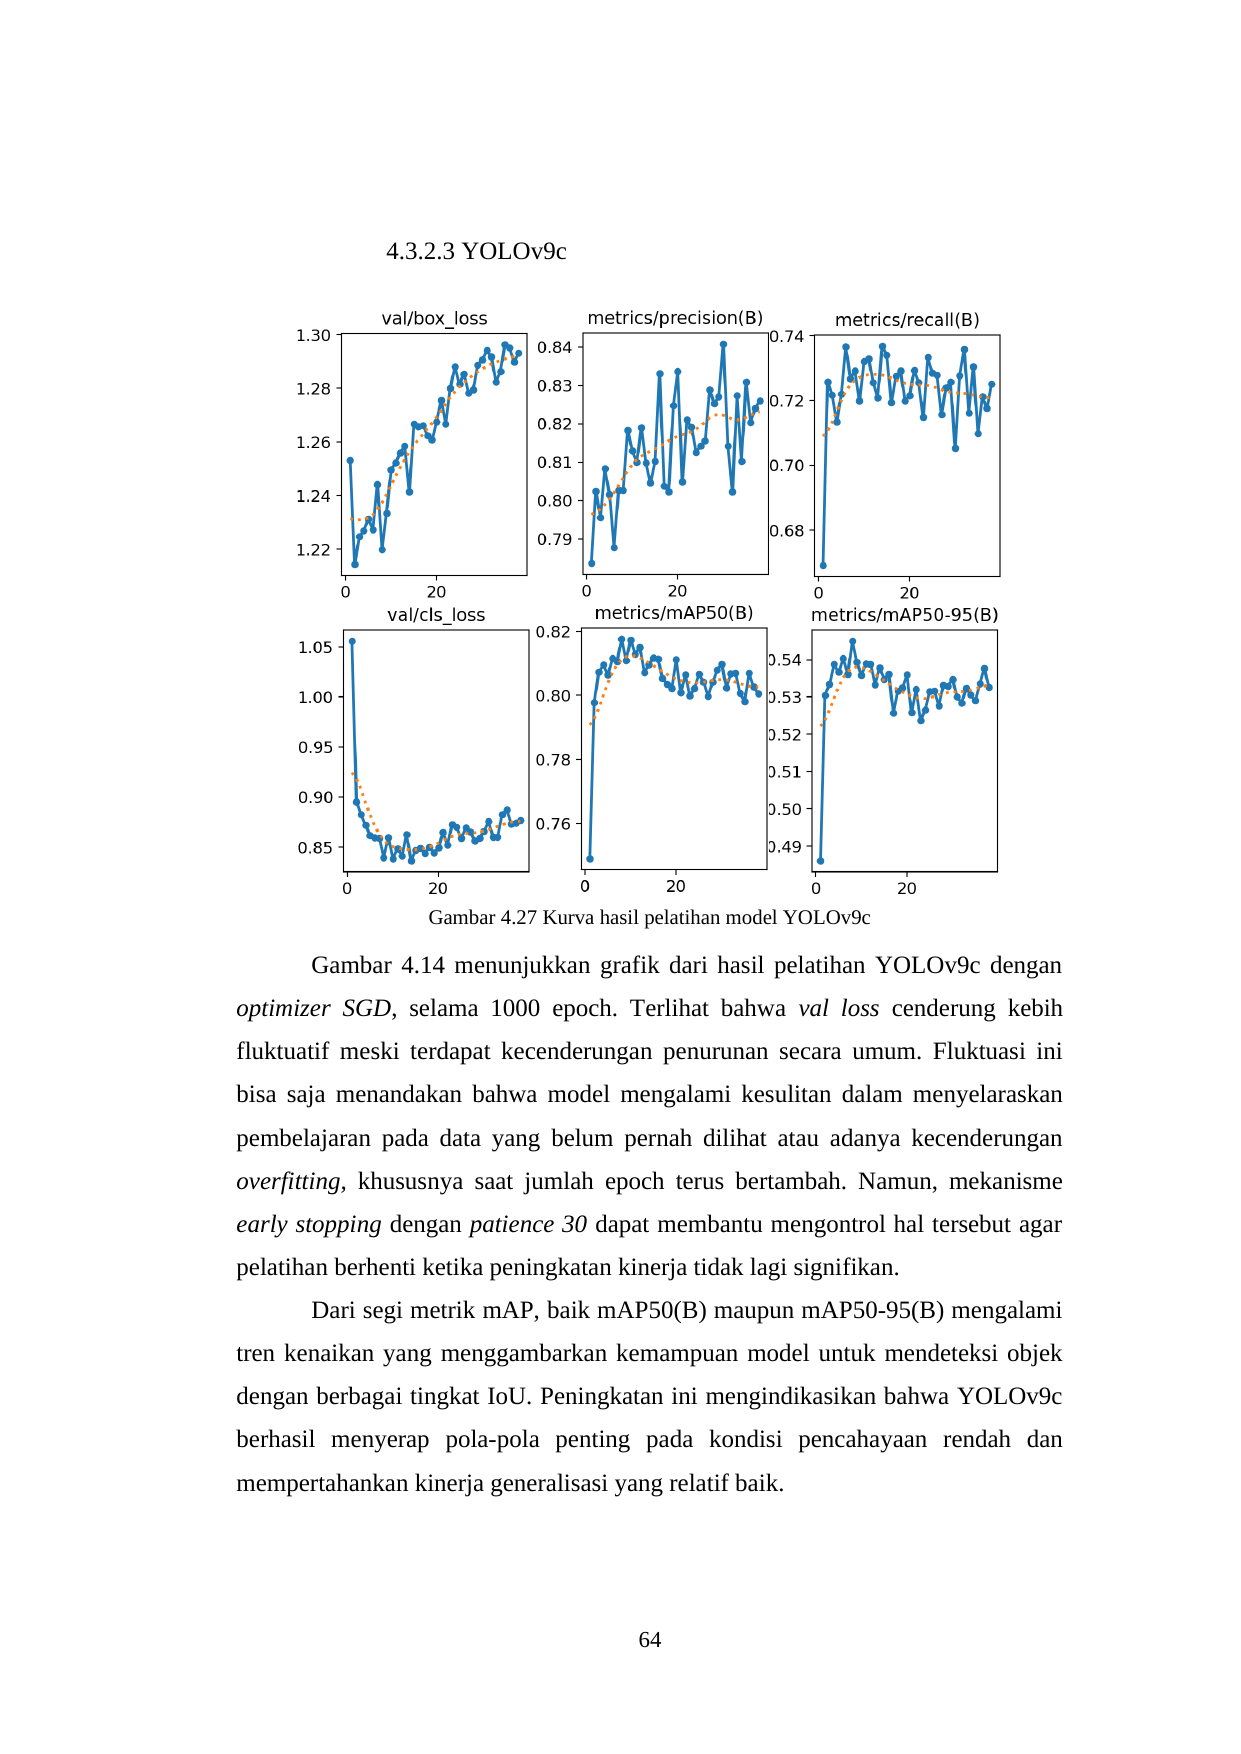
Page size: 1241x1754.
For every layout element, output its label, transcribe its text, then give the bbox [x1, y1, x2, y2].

text Gambar 4.14 menunjukkan grafik dari hasil pelatihan YOLOv9c dengan optimizer SGD, selama 1000 epoch. Terlihat bahwa val loss cenderung kebih fluktuatif meski terdapat kecenderungan penurunan secara umum. Fluktuasi ini bisa saja menandakan bahwa model mengalami kesulitan dalam menyelaraskan pembelajaran pada data yang belum pernah dilihat atau adanya kecenderungan overfitting, khususnya saat jumlah epoch terus bertambah. Namun, mekanisme early stopping dengan patience 30 dapat membantu mengontrol hal tersebut agar pelatihan berhenti ketika peningkatan kinerja tidak lagi signifikan. [236, 950, 1063, 1281]
subtitle 4.3.2.3 YOLOv9c [386, 236, 1063, 265]
picture [294, 307, 1006, 902]
text Dari segi metrik mAP, baik mAP50(B) maupun mAP50-95(B) mengalami tren kenaikan yang menggambarkan kemampuan model untuk mendeteksi objek dengan berbagai tingkat IoU. Peningkatan ini mengindikasikan bahwa YOLOv9c berhasil menyerap pola-pola penting pada kondisi pencahayaan rendah dan mempertahankan kinerja generalisasi yang relatif baik. [236, 1295, 1063, 1496]
